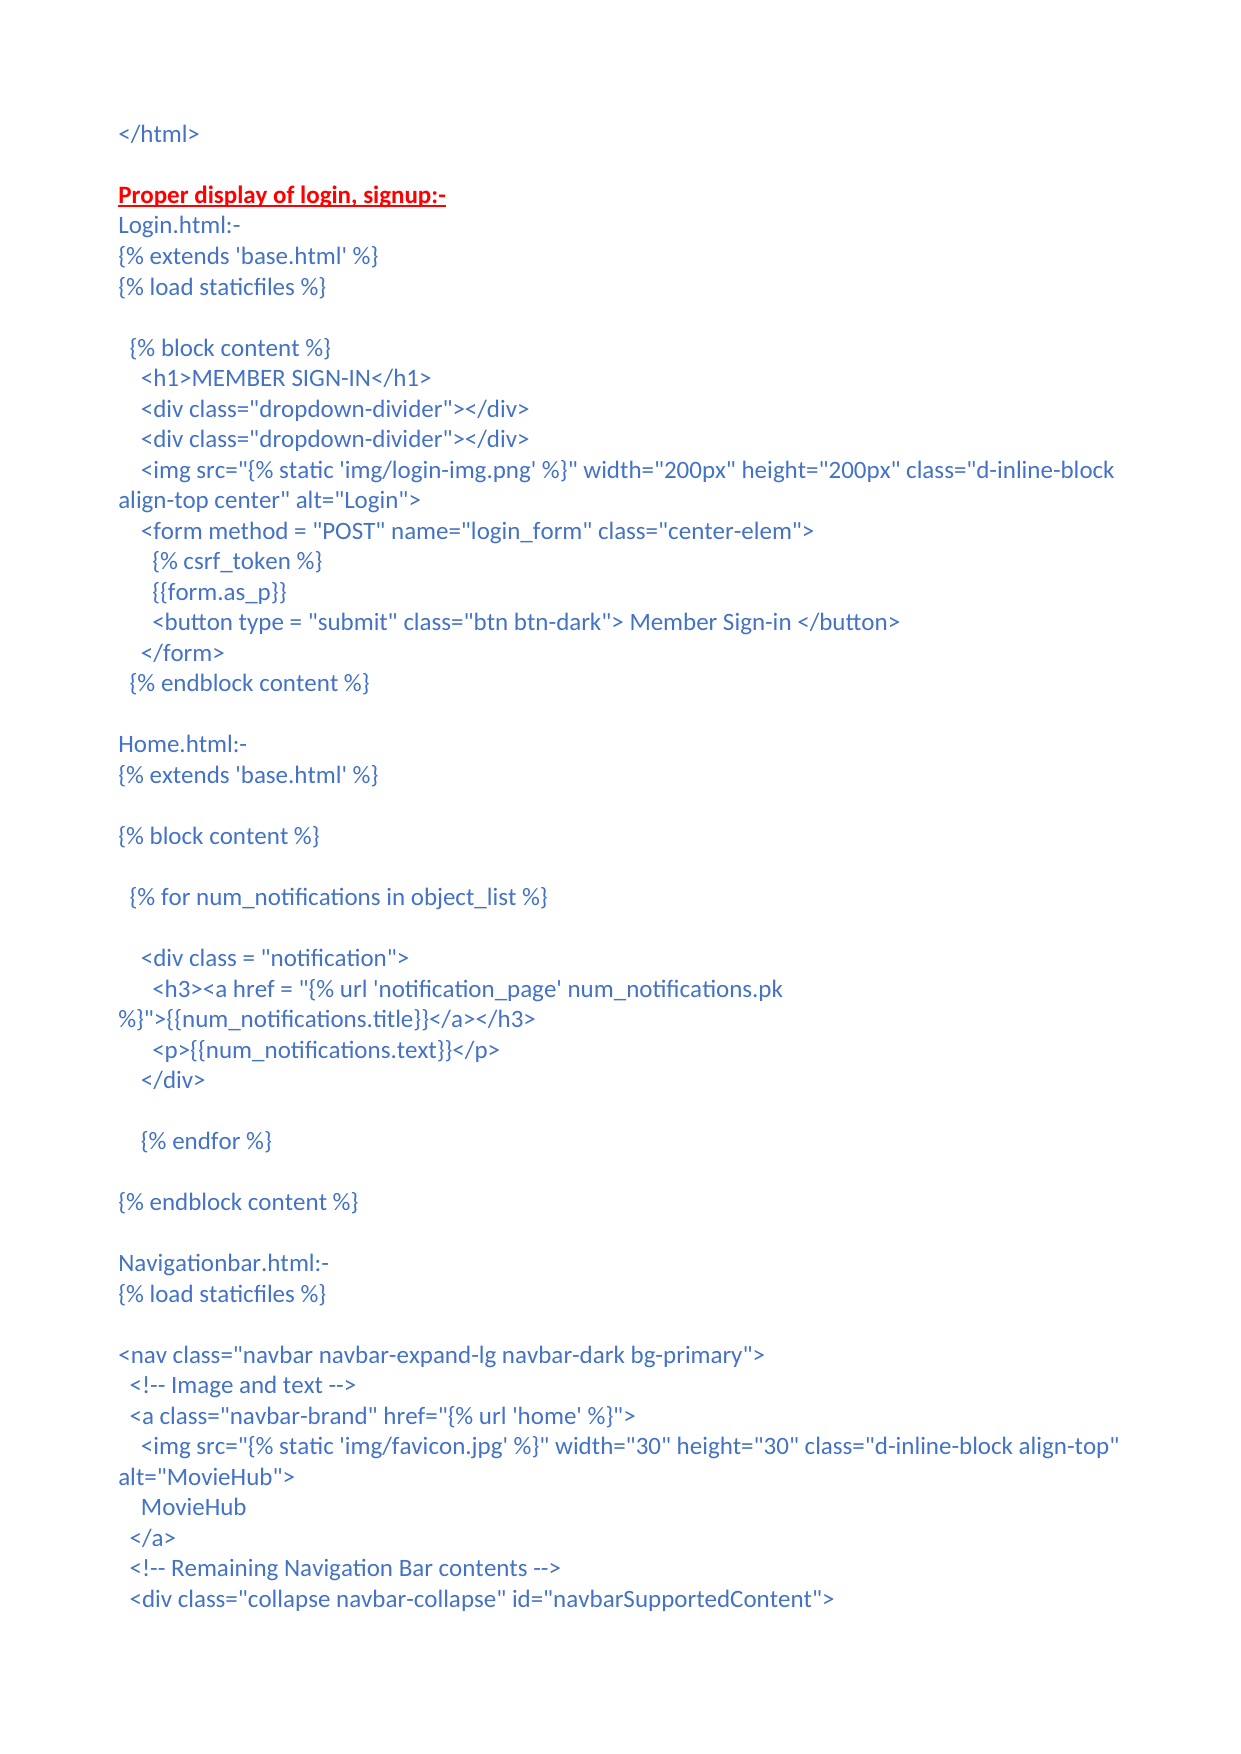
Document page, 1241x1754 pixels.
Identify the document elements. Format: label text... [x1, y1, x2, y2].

text Login.html:- [118, 210, 1122, 240]
text <a class="navbar-brand" href="{% url 'home' %}"> [118, 1400, 1122, 1431]
text <h3><a href = "{% url 'notification_page' num_notifications.pk %}">{{num_notifications.title}}</a></h3> [118, 973, 1122, 1034]
text <img src="{% static 'img/favicon.jpg' %}" width="30" height="30" class="d-inline-block align-top" alt="MovieHub"> [118, 1431, 1122, 1492]
text {% block content %} [118, 820, 1122, 851]
text Navigationbar.html:- [118, 1247, 1122, 1278]
text <div class="dropdown-divider"></div> [118, 423, 1122, 454]
text <img src="{% static 'img/login-img.png' %}" width="200px" height="200px" class="d-inline-block align-top center" alt="Login"> [118, 454, 1122, 515]
text <!-- Remaining Navigation Bar contents --> [118, 1553, 1122, 1583]
text Proper display of login, signup:- [118, 179, 1122, 210]
text <!-- Image and text --> [118, 1369, 1122, 1400]
text {% extends 'base.html' %} [118, 759, 1122, 789]
text {% load staticfiles %} [118, 1278, 1122, 1308]
text </div> [118, 1064, 1122, 1095]
text Home.html:- [118, 728, 1122, 759]
text {% load staticfiles %} [118, 271, 1122, 301]
text <p>{{num_notifications.text}}</p> [118, 1034, 1122, 1064]
text </a> [118, 1522, 1122, 1553]
text <form method = "POST" name="login_form" class="center-elem"> [118, 515, 1122, 545]
text <div class = "notification"> [118, 942, 1122, 973]
text <nav class="navbar navbar-expand-lg navbar-dark bg-primary"> [118, 1339, 1122, 1369]
text {% endblock content %} [118, 667, 1122, 698]
text {% block content %} [118, 332, 1122, 362]
text <h1>MEMBER SIGN-IN</h1> [118, 362, 1122, 393]
text MovieHub [118, 1492, 1122, 1522]
text </html> [118, 118, 1122, 149]
text {% endblock content %} [118, 1186, 1122, 1217]
text {% extends 'base.html' %} [118, 240, 1122, 271]
text {% csrf_token %} [118, 545, 1122, 576]
text {% for num_notifications in object_list %} [118, 881, 1122, 912]
text <div class="collapse navbar-collapse" id="navbarSupportedContent"> [118, 1583, 1122, 1614]
text {% endfor %} [118, 1125, 1122, 1156]
text </form> [118, 637, 1122, 667]
text {{form.as_p}} [118, 576, 1122, 606]
text <button type = "submit" class="btn btn-dark"> Member Sign-in </button> [118, 606, 1122, 637]
text <div class="dropdown-divider"></div> [118, 393, 1122, 423]
